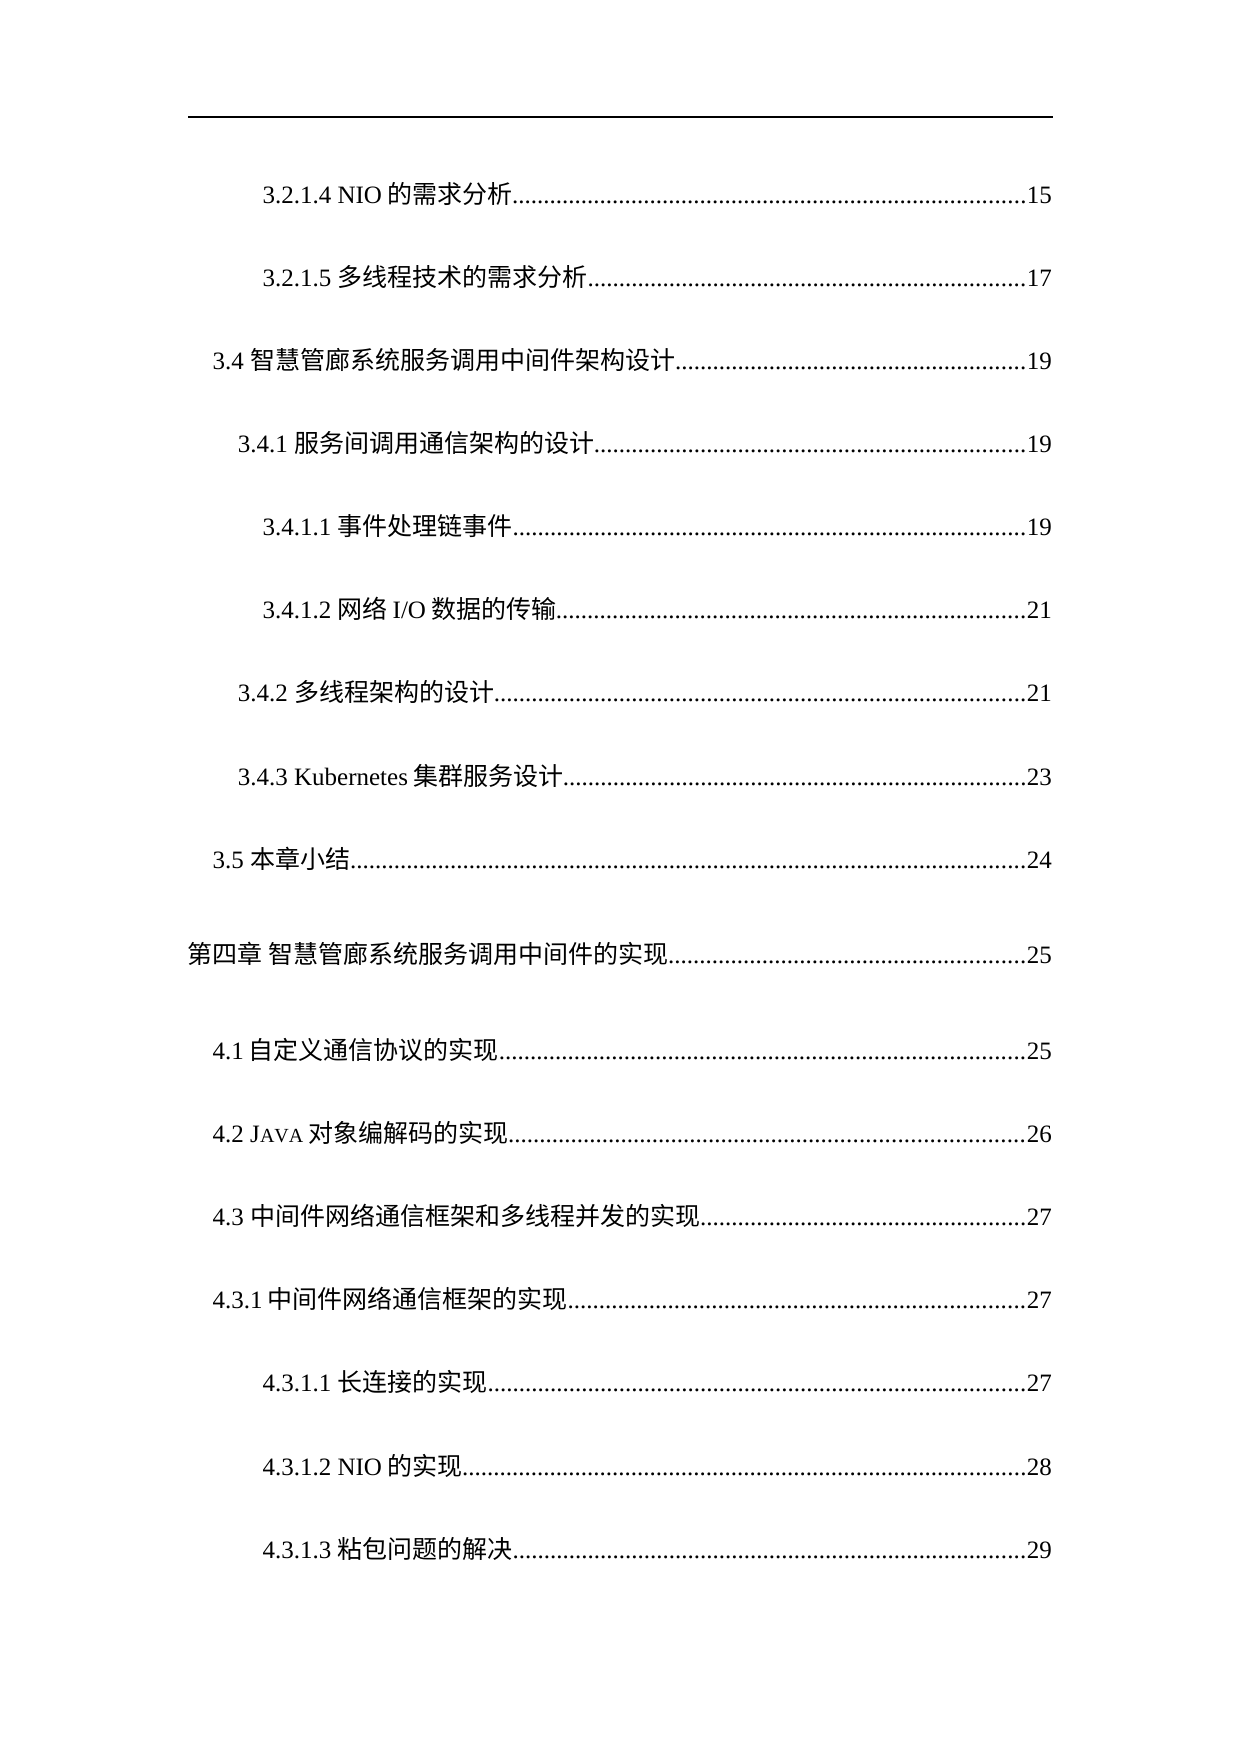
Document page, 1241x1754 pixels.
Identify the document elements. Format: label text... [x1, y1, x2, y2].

text 4.3 中间件网络通信框架和多线程并发的实现 27 [212, 1182, 1053, 1247]
text 3.4.3 Kubernetes集群服务设计 23 [238, 742, 1053, 807]
text 3.4.1.2 网络I/O数据的传输 21 [262, 575, 1053, 640]
text 4.3.1中间件网络通信框架的实现 27 [212, 1265, 1053, 1330]
text 3.2.1.4 NIO的需求分析 15 [262, 160, 1053, 225]
text 3.4.1.1 事件处理链事件 19 [262, 492, 1053, 557]
text 3.5 本章小结 24 [212, 825, 1053, 890]
text 第四章 智慧管廊系统服务调用中间件的实现 25 [187, 920, 1053, 985]
text 4.3.1.1 长连接的实现 27 [262, 1348, 1053, 1413]
text 3.4.1 服务间调用通信架构的设计 19 [238, 409, 1053, 474]
text 4.1自定义通信协议的实现 25 [212, 1016, 1053, 1081]
text 3.2.1.5 多线程技术的需求分析 17 [262, 243, 1053, 308]
text 3.4 智慧管廊系统服务调用中间件架构设计 19 [212, 326, 1053, 391]
text 4.3.1.3 粘包问题的解决 29 [262, 1515, 1053, 1580]
text 3.4.2 多线程架构的设计 21 [238, 658, 1053, 723]
text 4.2 Java对象编解码的实现 26 [212, 1099, 1053, 1164]
text 4.3.1.2 NIO的实现 28 [262, 1432, 1053, 1497]
